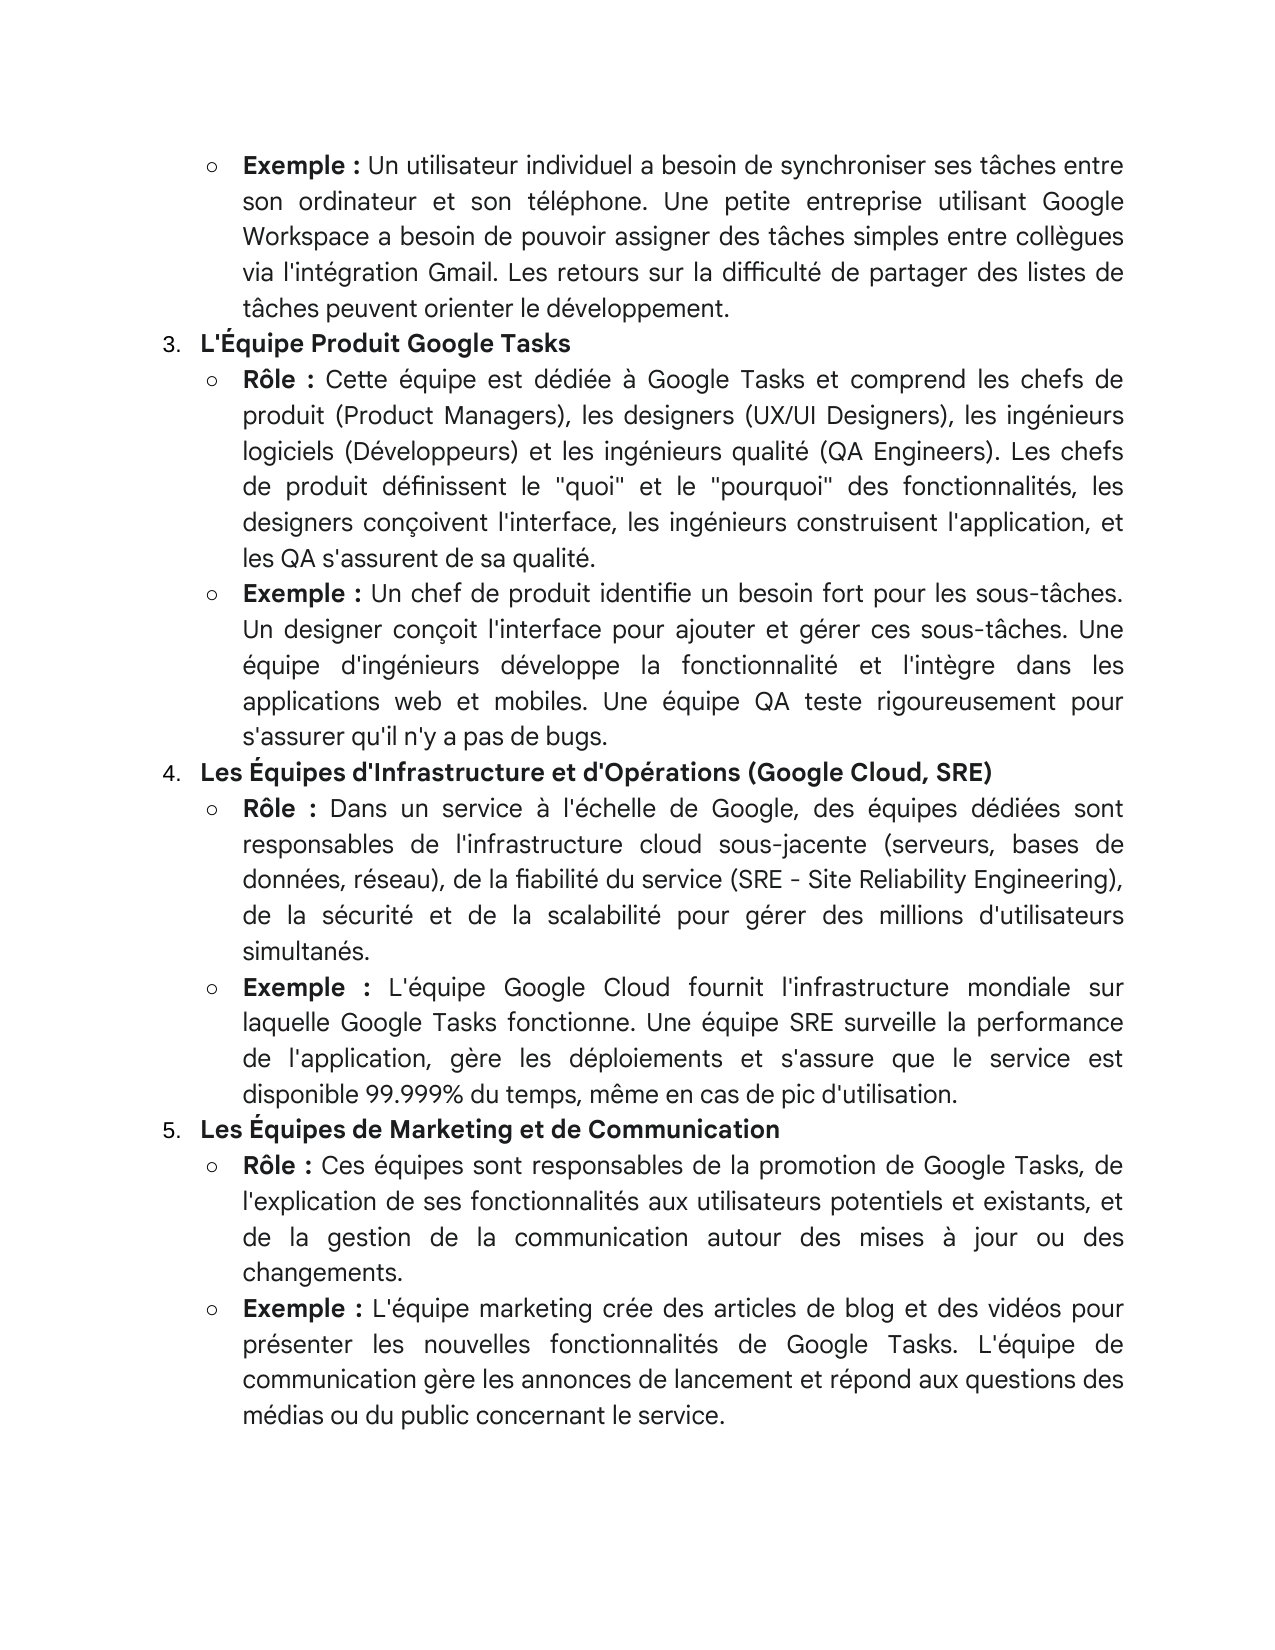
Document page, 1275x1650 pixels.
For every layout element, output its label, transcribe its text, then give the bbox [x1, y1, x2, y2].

list Exemple : L'équipe Google Cloud fournit l'infrastructure mondiale sur laquelle Google Tasks fonctionne. Une équipe SRE surveille la performance de l'application, gère les déploiements et s'assure que le service est disponible 99.999% du temps, même en cas de pic d'utilisation. [205, 972, 1125, 1110]
list Exemple : L'équipe marketing crée des articles de blog et des vidéos pour présenter les nouvelles fonctionnalités de Google Tasks. L'équipe de communication gère les annonces de lancement et répond aux questions des médias ou du public concernant le service. [205, 1293, 1125, 1432]
list L'Équipe Produit Google Tasks [162, 329, 1125, 360]
list Rôle : Ces équipes sont responsables de la promotion de Google Tasks, de l'explication de ses fonctionnalités aux utilisateurs potentiels et existants, et de la gestion de la communication autour des mises à jour ou des changements. [205, 1150, 1125, 1289]
list Rôle : Dans un service à l'échelle de Google, des équipes dédiées sont responsables de l'infrastructure cloud sous-jacente (serveurs, bases de données, réseau), de la fiabilité du service (SRE - Site Reliability Engineering), de la sécurité et de la scalabilité pour gérer des millions d'utilisateurs simultanés. [205, 793, 1125, 967]
list Les Équipes d'Infrastructure et d'Opérations (Google Cloud, SRE) [162, 757, 1125, 789]
list Les Équipes de Marketing et de Communication [162, 1115, 1125, 1146]
list Exemple : Un chef de produit identifie un besoin fort pour les sous-tâches. Un designer conçoit l'interface pour ajouter et gérer ces sous-tâches. Une équipe d'ingénieurs développe la fonctionnalité et l'intègre dans les applications web et mobiles. Une équipe QA teste rigoureusement pour s'assurer qu'il n'y a pas de bugs. [205, 579, 1125, 753]
list Rôle : Cette équipe est dédiée à Google Tasks et comprend les chefs de produit (Product Managers), les designers (UX/UI Designers), les ingénieurs logiciels (Développeurs) et les ingénieurs qualité (QA Engineers). Les chefs de produit définissent le "quoi" et le "pourquoi" des fonctionnalités, les designers conçoivent l'interface, les ingénieurs construisent l'application, et les QA s'assurent de sa qualité. [205, 364, 1125, 574]
list Exemple : Un utilisateur individuel a besoin de synchroniser ses tâches entre son ordinateur et son téléphone. Une petite entreprise utilisant Google Workspace a besoin de pouvoir assigner des tâches simples entre collègues via l'intégration Gmail. Les retours sur la difficulté de partager des listes de tâches peuvent orienter le développement. [205, 150, 1125, 324]
